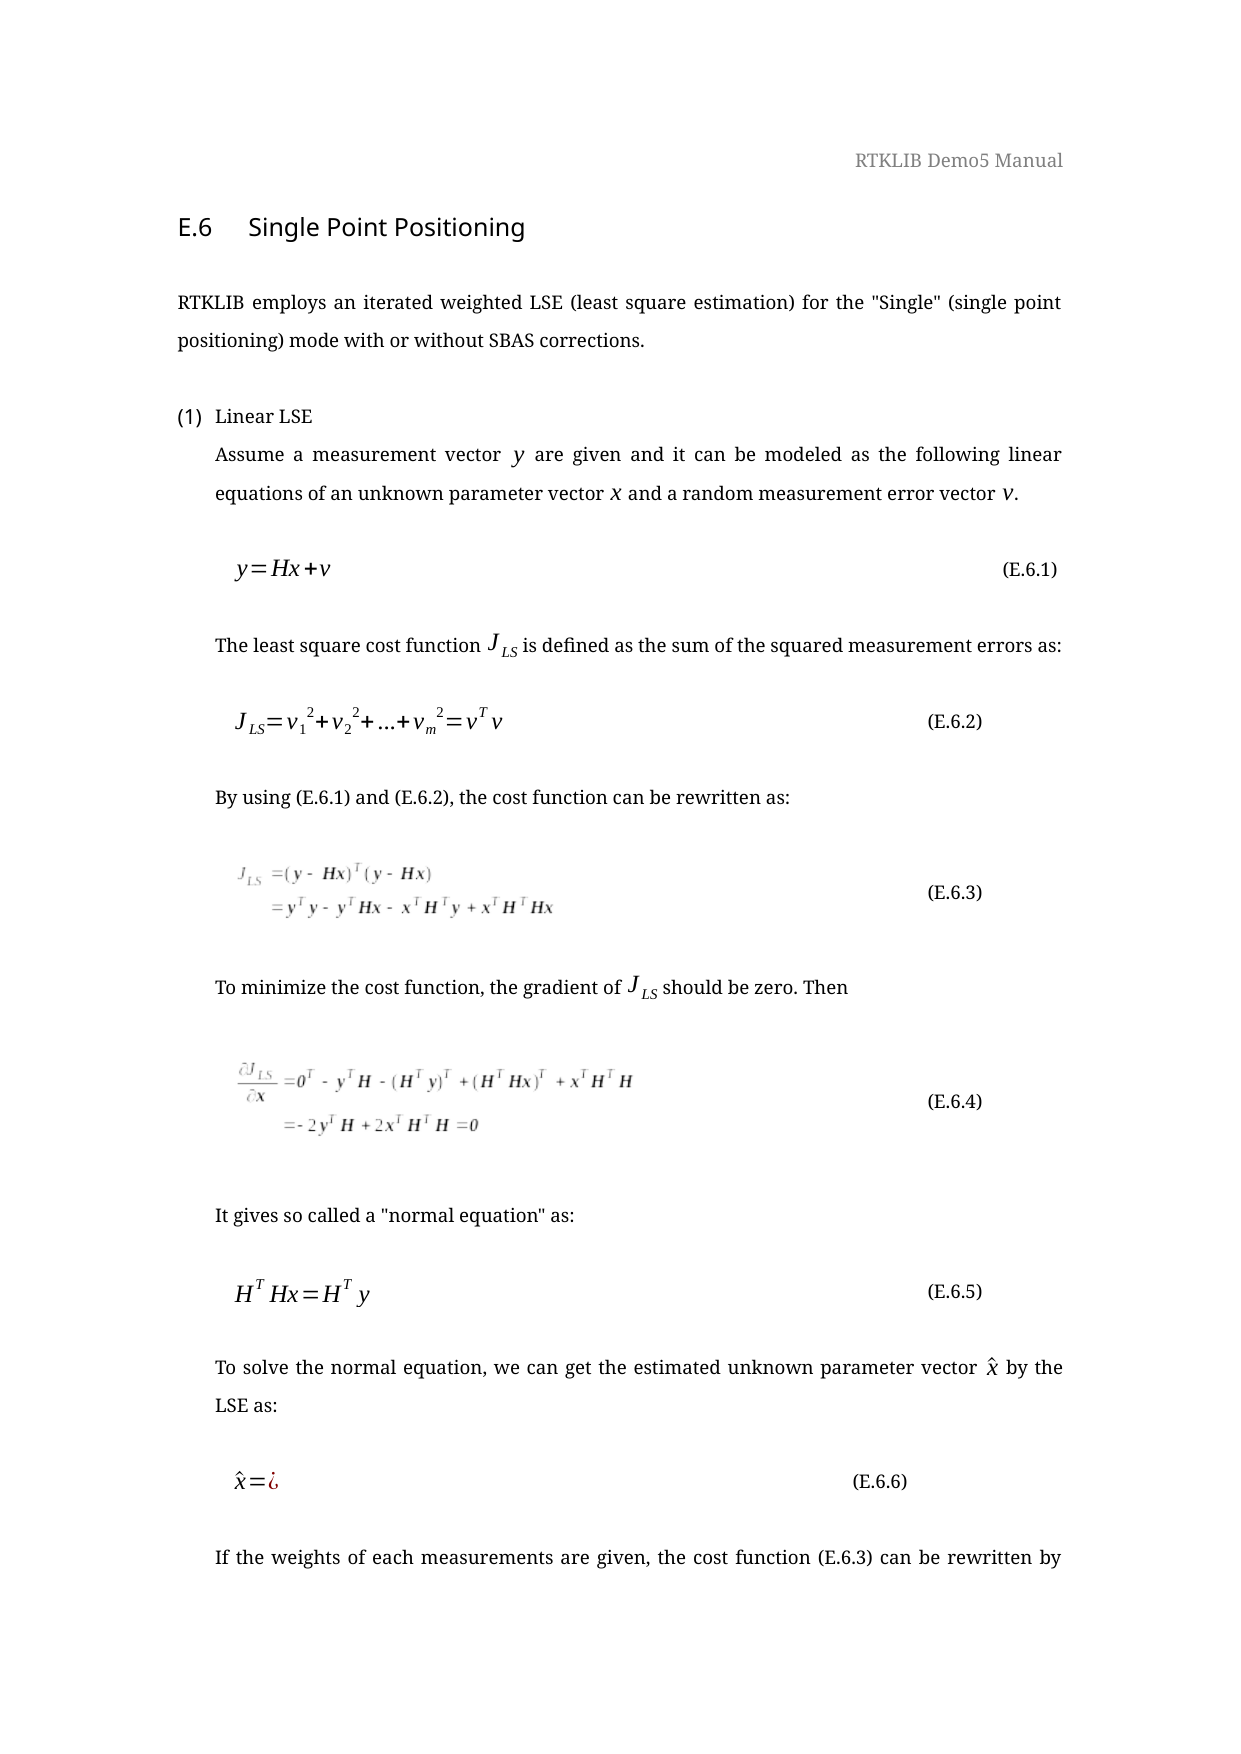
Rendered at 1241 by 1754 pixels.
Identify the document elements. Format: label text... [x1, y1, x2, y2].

list The least square cost function is defined as the sum of the squared measurement errors as: [215, 626, 1063, 664]
subtitle E.6 Single Point Positioning [177, 207, 1063, 245]
list (E.6.4) [233, 1044, 1063, 1158]
list Linear LSE [177, 397, 1063, 436]
list To solve the normal equation, we can get the estimated unknown parameter vector by the LSE as: [215, 1348, 1063, 1424]
list By using (E.6.1) and (E.6.2), the cost function can be rewritten as: [215, 778, 1063, 816]
list To minimize the cost function, the gradient of should be zero. Then [215, 968, 1063, 1006]
list (E.6.1) [233, 549, 1063, 588]
list (E.6.6) [233, 1462, 1063, 1500]
list (E.6.2) [233, 702, 1063, 740]
list (E.6.3) [233, 854, 1063, 930]
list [215, 1538, 1063, 1576]
list (E.6.5) [233, 1272, 1063, 1310]
text RTKLIB employs an iterated weighted LSE (least square estimation) for the "Single" (single point positioning) mode with or without SBAS corrections. [177, 283, 1063, 359]
list Assume a measurement vector are given and it can be modeled as the following linear equations of an unknown parameter vector and a random measurement error vector . [215, 436, 1063, 512]
list It gives so called a "normal equation" as: [215, 1196, 1063, 1234]
